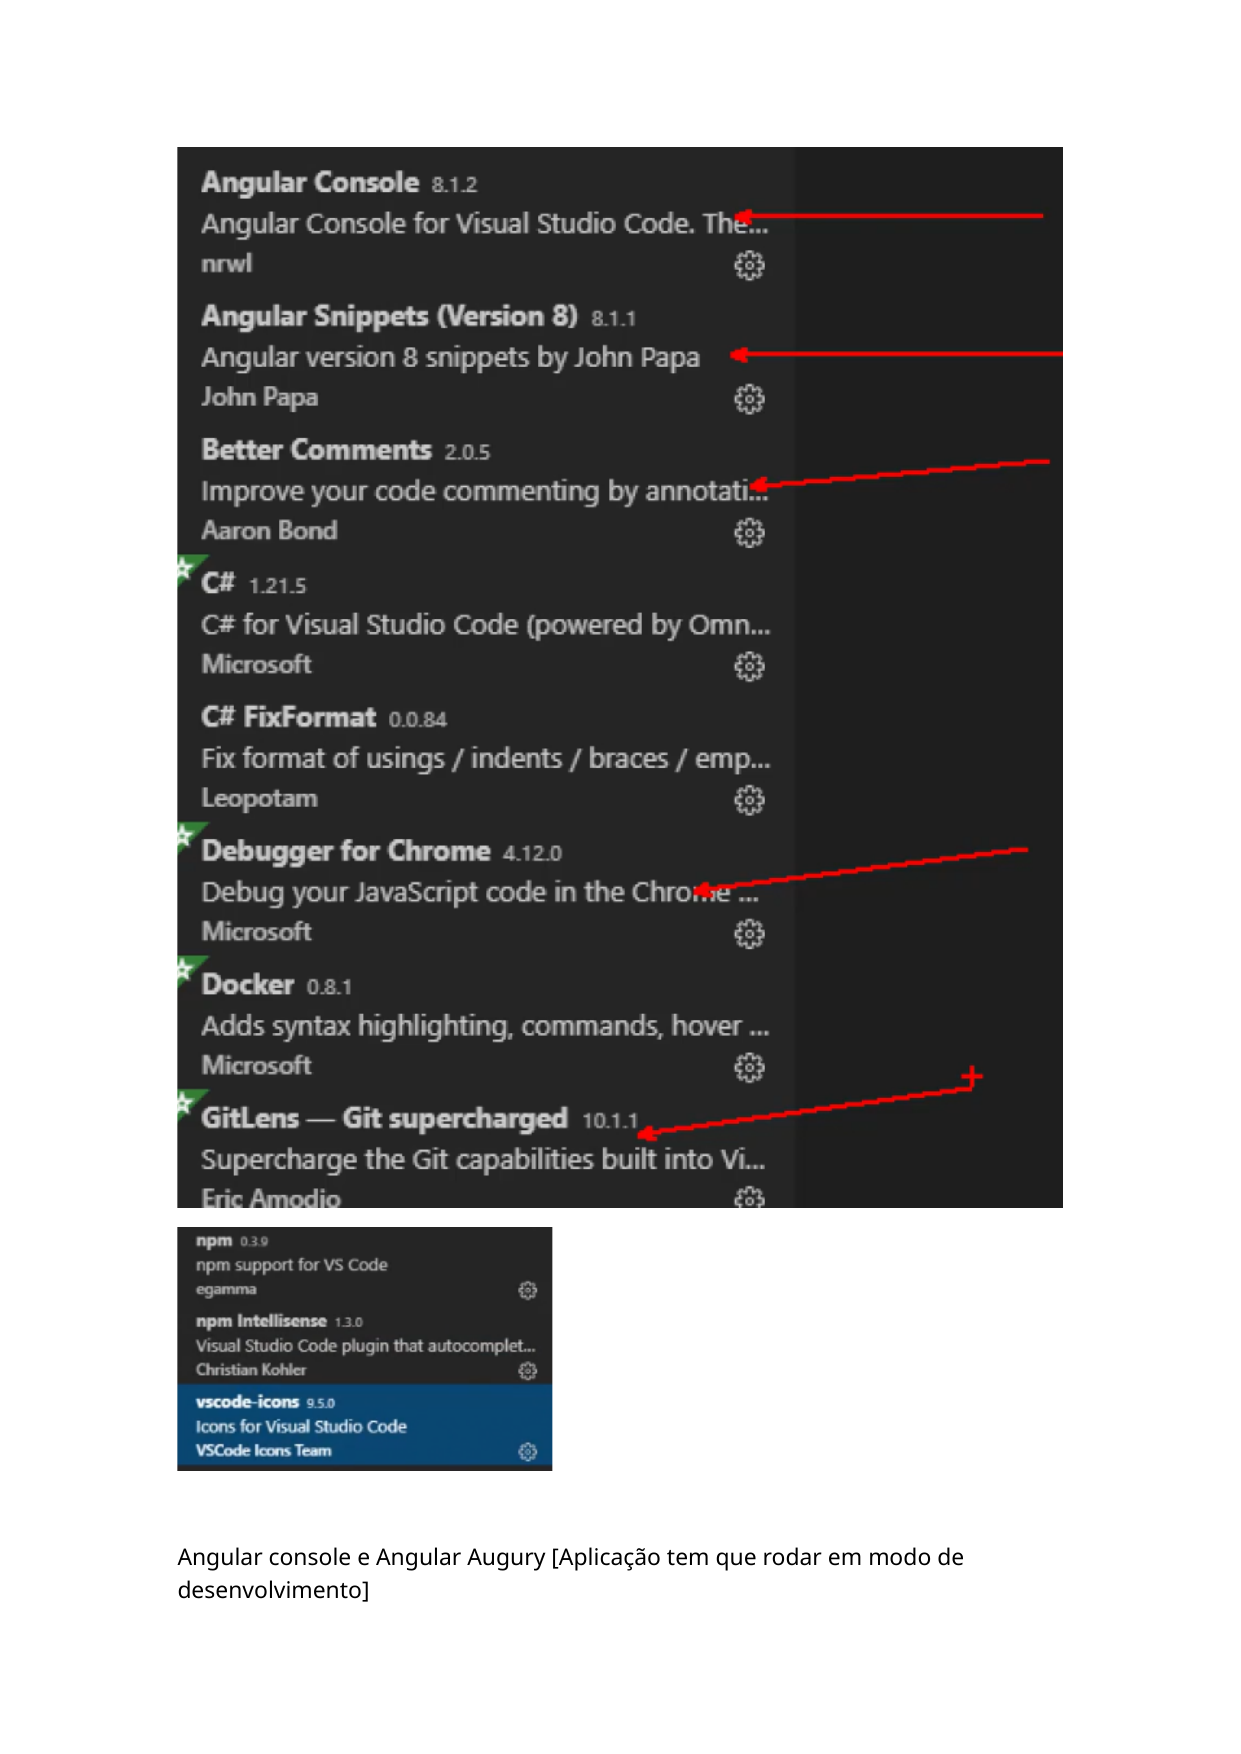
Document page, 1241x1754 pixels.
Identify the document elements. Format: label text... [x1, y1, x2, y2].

text Angular console e Angular Augury [Aplicação tem que rodar em modo de desenvolvimento] [177, 1541, 1063, 1606]
picture [177, 1227, 553, 1471]
picture [177, 147, 1063, 1208]
